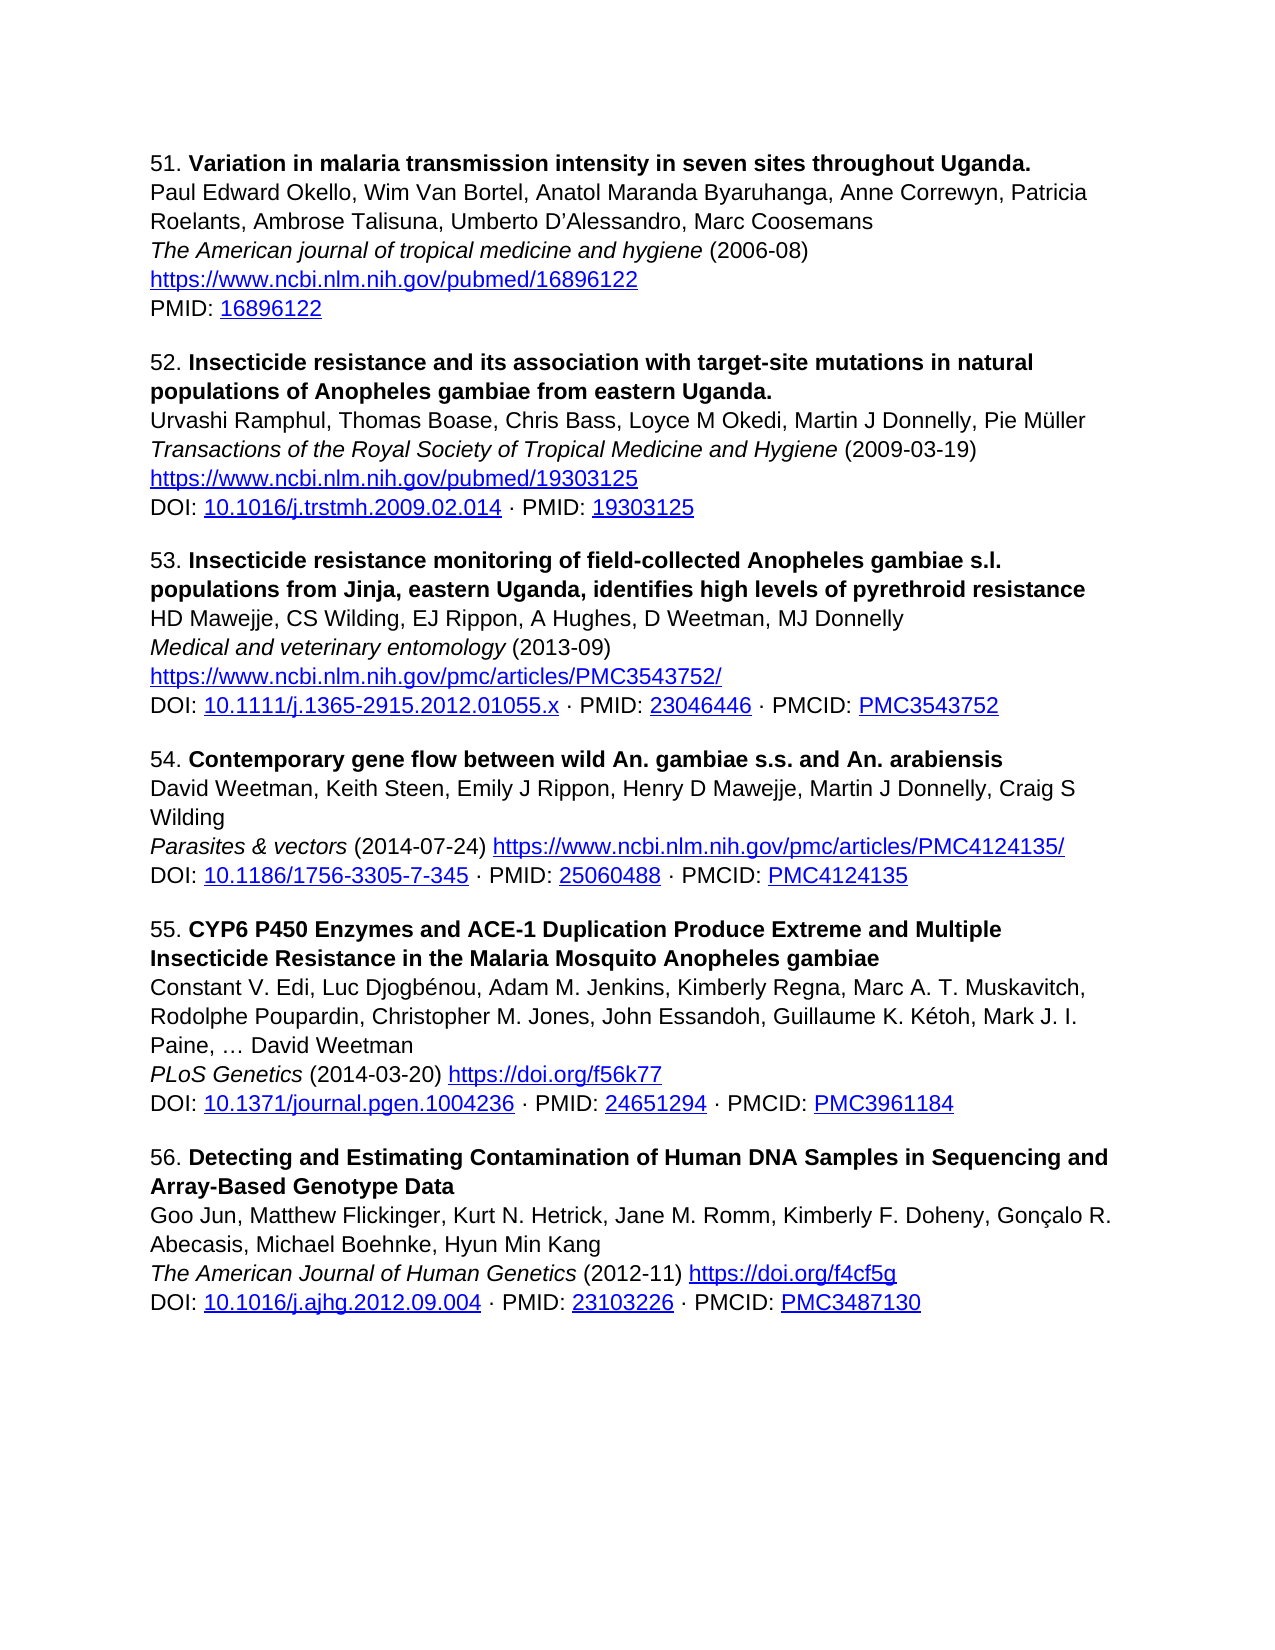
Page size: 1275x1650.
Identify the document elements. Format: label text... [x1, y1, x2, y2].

text 51. Variation in malaria transmission intensity in seven sites throughout Uganda. Paul Edward Okello, Wim Van Bortel, Anatol Maranda Byaruhanga, Anne Correwyn, Patricia Roelants, Ambrose Talisuna, Umberto D’Alessandro, Marc Coosemans The American journal of tropical medicine and hygiene (2006-08) https://www.ncbi.nlm.nih.gov/pubmed/16896122 PMID: 16896122 [150, 150, 1125, 321]
text 55. CYP6 P450 Enzymes and ACE-1 Duplication Produce Extreme and Multiple Insecticide Resistance in the Malaria Mosquito Anopheles gambiae Constant V. Edi, Luc Djogbénou, Adam M. Jenkins, Kimberly Regna, Marc A. T. Muskavitch, Rodolphe Poupardin, Christopher M. Jones, John Essandoh, Guillaume K. Kétoh, Mark J. I. Paine, … David Weetman PLoS Genetics (2014-03-20) https://doi.org/f56k77 DOI: 10.1371/journal.pgen.1004236 · PMID: 24651294 · PMCID: PMC3961184 [150, 916, 1125, 1116]
text 54. Contemporary gene flow between wild An. gambiae s.s. and An. arabiensis David Weetman, Keith Steen, Emily J Rippon, Henry D Mawejje, Martin J Donnelly, Craig S Wilding Parasites & vectors (2014-07-24) https://www.ncbi.nlm.nih.gov/pmc/articles/PMC4124135/ DOI: 10.1186/1756-3305-7-345 · PMID: 25060488 · PMCID: PMC4124135 [150, 746, 1125, 888]
text 56. Detecting and Estimating Contamination of Human DNA Samples in Sequencing and Array-Based Genotype Data Goo Jun, Matthew Flickinger, Kurt N. Hetrick, Jane M. Romm, Kimberly F. Doheny, Gonçalo R. Abecasis, Michael Boehnke, Hyun Min Kang The American Journal of Human Genetics (2012-11) https://doi.org/f4cf5g DOI: 10.1016/j.ajhg.2012.09.004 · PMID: 23103226 · PMCID: PMC3487130 [150, 1144, 1125, 1315]
text 53. Insecticide resistance monitoring of field-collected Anopheles gambiae s.l. populations from Jinja, eastern Uganda, identifies high levels of pyrethroid resistance HD Mawejje, CS Wilding, EJ Rippon, A Hughes, D Weetman, MJ Donnelly Medical and veterinary entomology (2013-09) https://www.ncbi.nlm.nih.gov/pmc/articles/PMC3543752/ DOI: 10.1111/j.1365-2915.2012.01055.x · PMID: 23046446 · PMCID: PMC3543752 [150, 547, 1125, 719]
text 52. Insecticide resistance and its association with target-site mutations in natural populations of Anopheles gambiae from eastern Uganda. Urvashi Ramphul, Thomas Boase, Chris Bass, Loyce M Okedi, Martin J Donnelly, Pie Müller Transactions of the Royal Society of Tropical Medicine and Hygiene (2009-03-19) https://www.ncbi.nlm.nih.gov/pubmed/19303125 DOI: 10.1016/j.trstmh.2009.02.014 · PMID: 19303125 [150, 349, 1125, 520]
